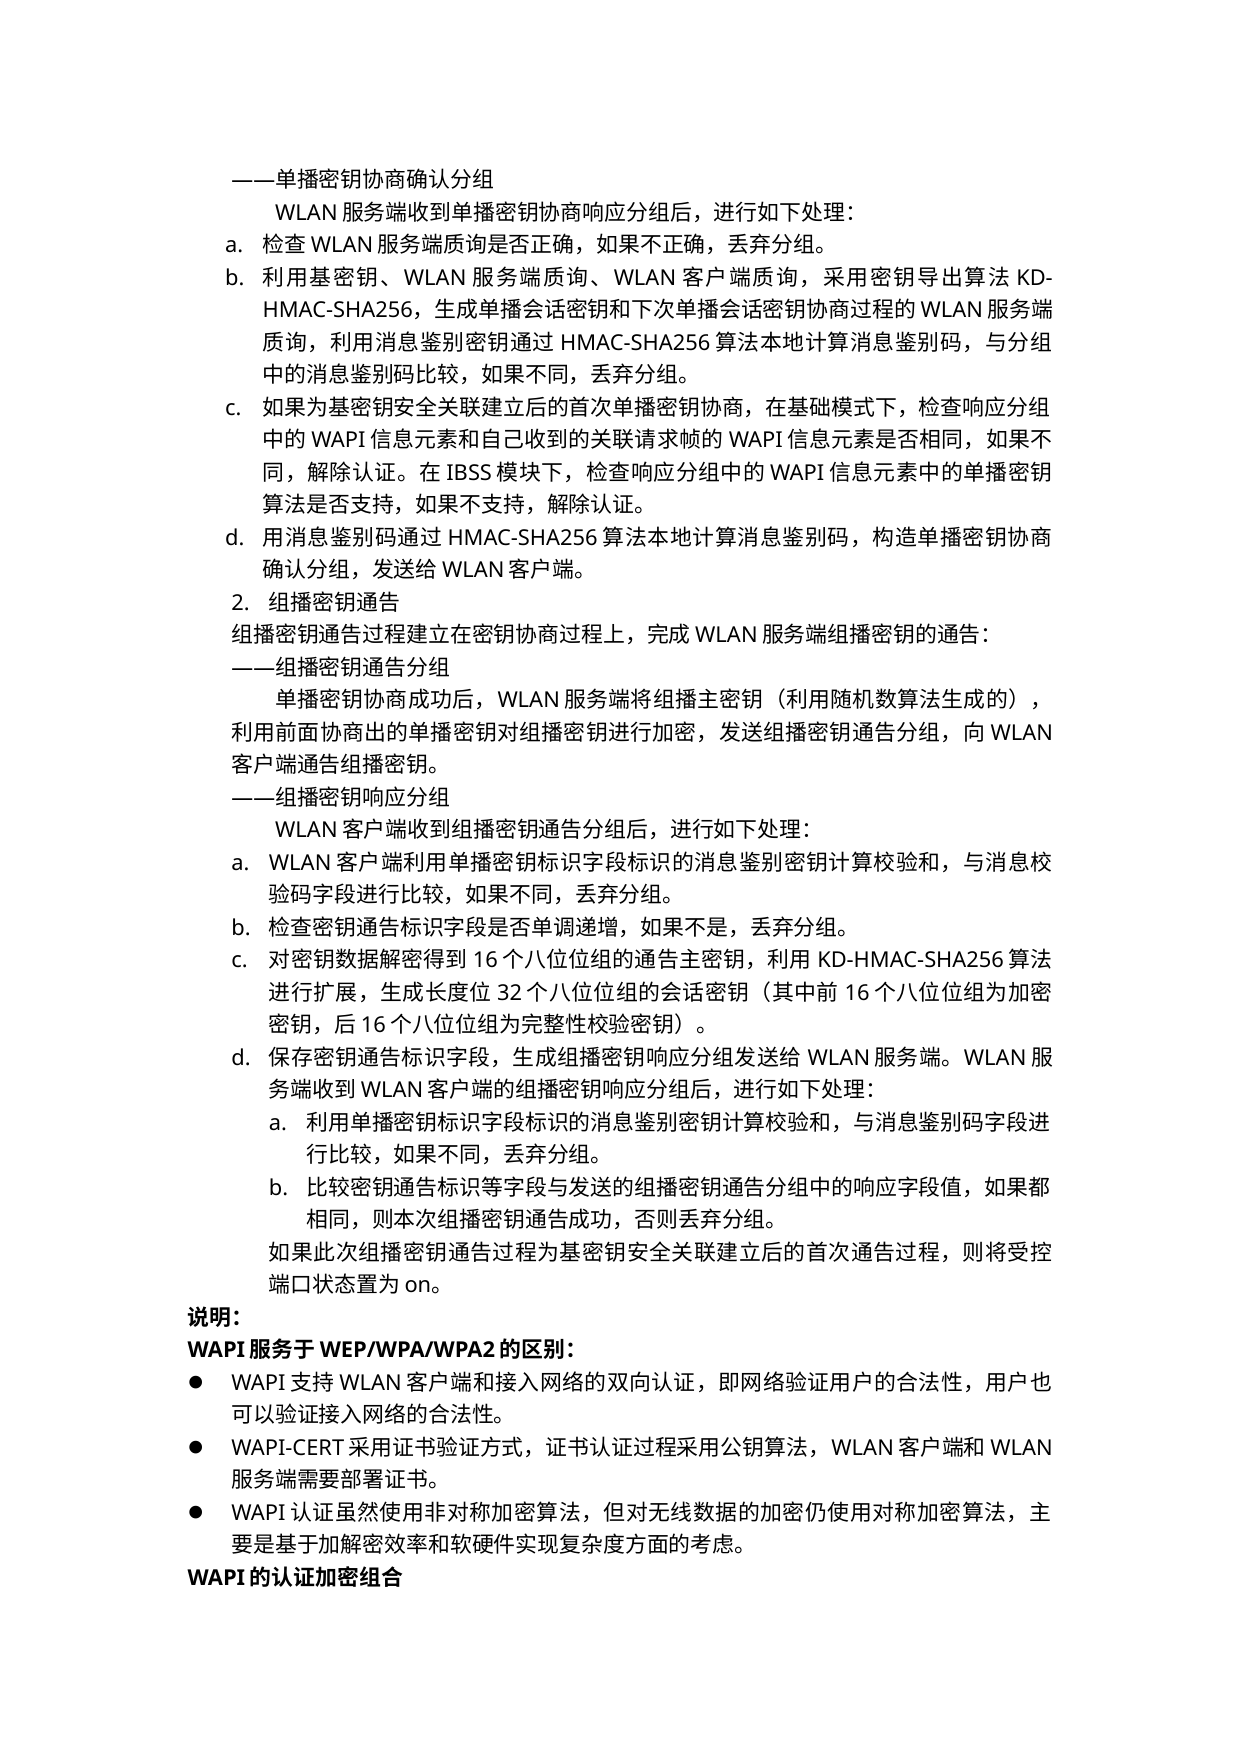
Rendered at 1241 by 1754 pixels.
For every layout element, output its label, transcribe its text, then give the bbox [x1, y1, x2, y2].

list WLAN客户端利用单播密钥标识字段标识的消息鉴别密钥计算校验和，与消息校验码字段进行比较，如果不同，丢弃分组。 [231, 844, 1053, 909]
text 说明： [187, 1299, 1053, 1332]
list 组播密钥通告 [231, 584, 1053, 617]
text 单播密钥协商成功后，WLAN服务端将组播主密钥（利用随机数算法生成的），利用前面协商出的单播密钥对组播密钥进行加密，发送组播密钥通告分组，向WLAN客户端通告组播密钥。 [231, 682, 1053, 779]
list 检查WLAN服务端质询是否正确，如果不正确，丢弃分组。 [225, 227, 1053, 259]
text ——组播密钥通告分组 [231, 649, 1053, 682]
list 比较密钥通告标识等字段与发送的组播密钥通告分组中的响应字段值，如果都相同，则本次组播密钥通告成功，否则丢弃分组。 [269, 1169, 1053, 1234]
list 对密钥数据解密得到16个八位位组的通告主密钥，利用KD-HMAC-SHA256算法进行扩展，生成长度位32个八位位组的会话密钥（其中前16个八位位组为加密密钥，后16个八位位组为完整性校验密钥）。 [231, 942, 1053, 1039]
list WAPI-CERT采用证书验证方式，证书认证过程采用公钥算法，WLAN客户端和WLAN服务端需要部署证书。 [187, 1429, 1053, 1494]
list WAPI认证虽然使用非对称加密算法，但对无线数据的加密仍使用对称加密算法，主要是基于加解密效率和软硬件实现复杂度方面的考虑。 [187, 1494, 1053, 1559]
text ——单播密钥协商确认分组 [187, 162, 1053, 194]
text WLAN服务端收到单播密钥协商响应分组后，进行如下处理： [187, 194, 1053, 227]
list 检查密钥通告标识字段是否单调递增，如果不是，丢弃分组。 [231, 909, 1053, 942]
text WAPI服务于WEP/WPA/WPA2的区别： [187, 1332, 1053, 1364]
list 利用单播密钥标识字段标识的消息鉴别密钥计算校验和，与消息鉴别码字段进行比较，如果不同，丢弃分组。 [269, 1104, 1053, 1169]
text 如果此次组播密钥通告过程为基密钥安全关联建立后的首次通告过程，则将受控端口状态置为on。 [269, 1234, 1053, 1299]
list 用消息鉴别码通过HMAC-SHA256算法本地计算消息鉴别码，构造单播密钥协商确认分组，发送给WLAN客户端。 [225, 519, 1053, 584]
list 如果为基密钥安全关联建立后的首次单播密钥协商，在基础模式下，检查响应分组中的WAPI信息元素和自己收到的关联请求帧的WAPI信息元素是否相同，如果不同，解除认证。在IBSS模块下，检查响应分组中的WAPI信息元素中的单播密钥算法是否支持，如果不支持，解除认证。 [225, 389, 1053, 519]
list WAPI支持WLAN客户端和接入网络的双向认证，即网络验证用户的合法性，用户也可以验证接入网络的合法性。 [187, 1364, 1053, 1429]
text WAPI的认证加密组合 [187, 1559, 1053, 1592]
list 保存密钥通告标识字段，生成组播密钥响应分组发送给WLAN服务端。WLAN服务端收到WLAN客户端的组播密钥响应分组后，进行如下处理： [231, 1039, 1053, 1104]
text ——组播密钥响应分组 [231, 779, 1053, 812]
text WLAN客户端收到组播密钥通告分组后，进行如下处理： [231, 812, 1053, 844]
text 组播密钥通告过程建立在密钥协商过程上，完成WLAN服务端组播密钥的通告： [231, 617, 1053, 649]
list 利用基密钥、WLAN服务端质询、WLAN客户端质询，采用密钥导出算法KD-HMAC-SHA256，生成单播会话密钥和下次单播会话密钥协商过程的WLAN服务端质询，利用消息鉴别密钥通过HMAC-SHA256算法本地计算消息鉴别码，与分组中的消息鉴别码比较，如果不同，丢弃分组。 [225, 259, 1053, 389]
